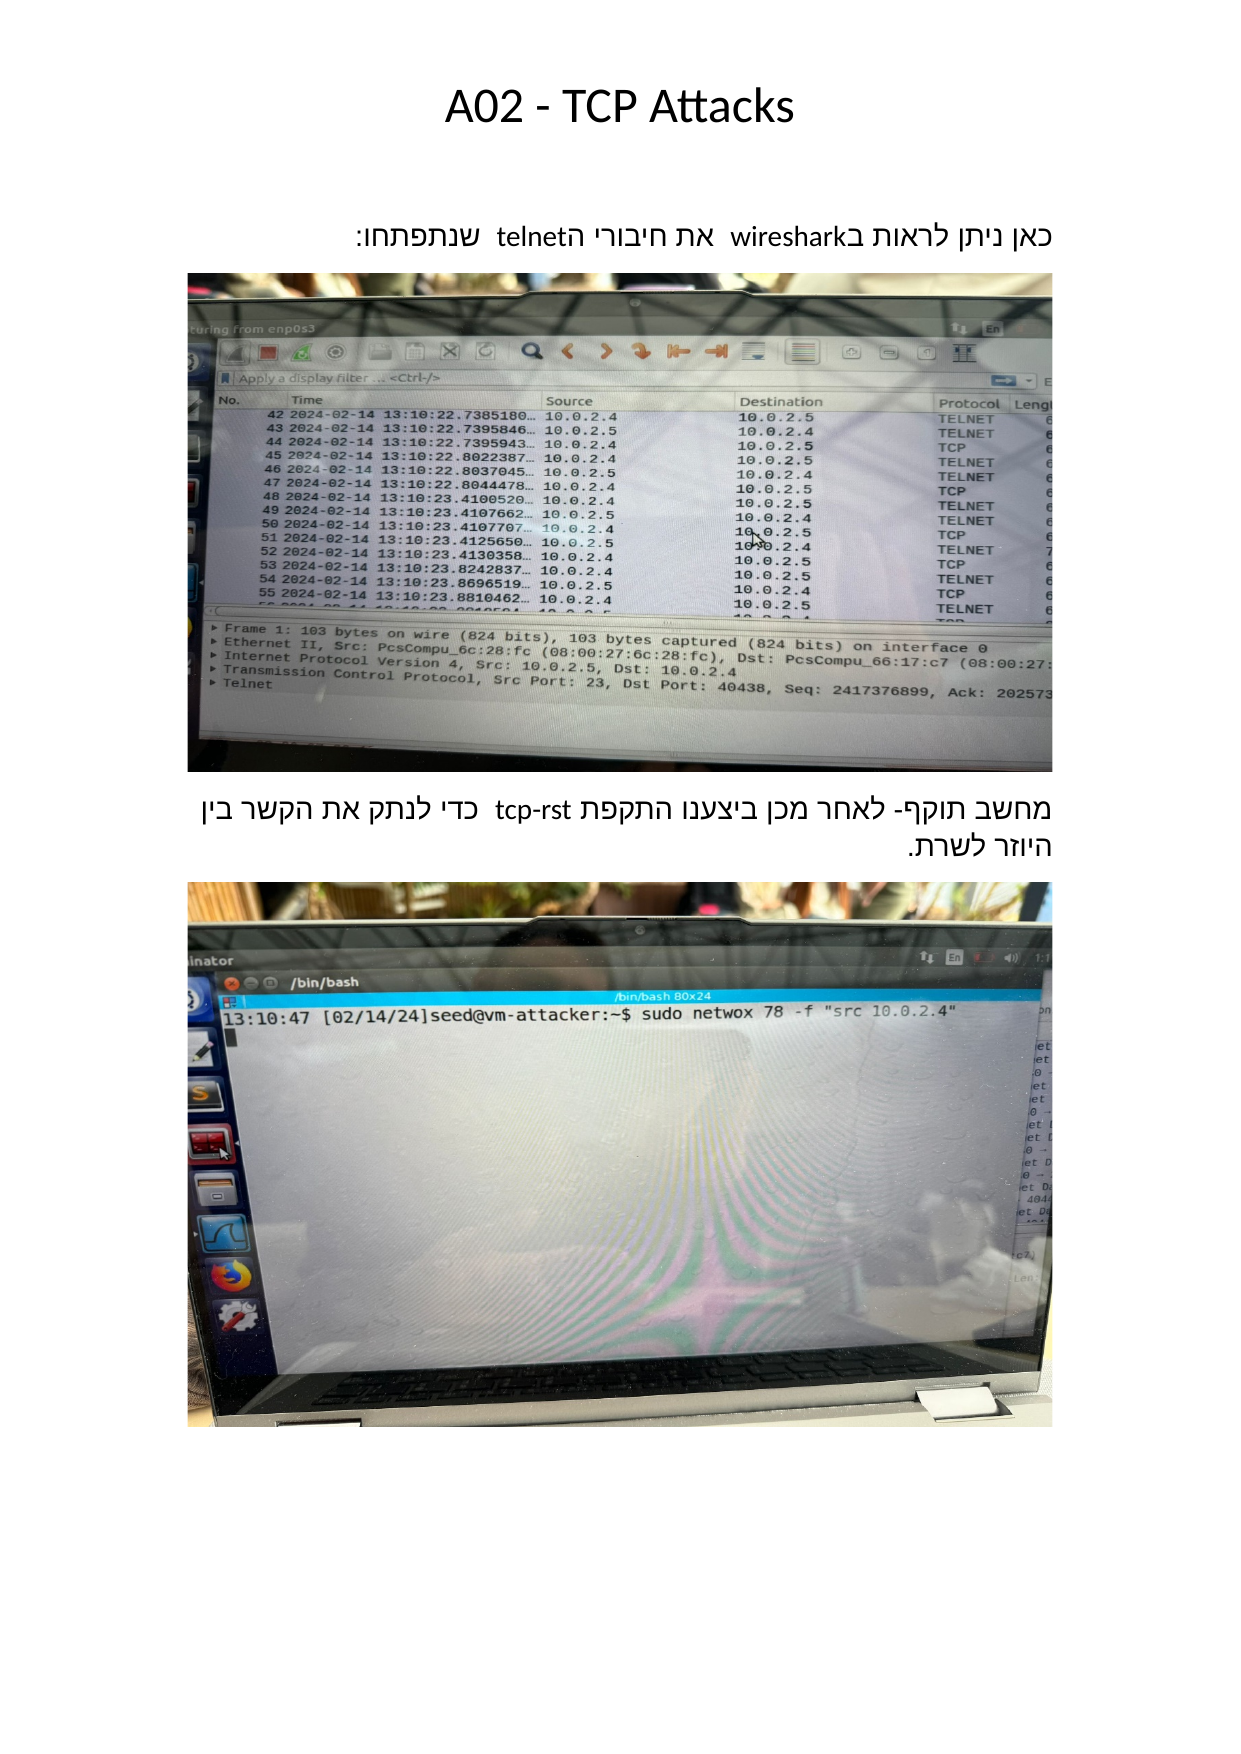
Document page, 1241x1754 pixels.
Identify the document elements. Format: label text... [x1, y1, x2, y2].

picture [187, 882, 1053, 1427]
text כאן ניתן לראות בwireshark את חיבורי הtelnet שנתפתחו: [187, 218, 1053, 253]
text מחשב תוקף- לאחר מכן ביצענו התקפת tcp-rst כדי לנתק את הקשר בין היוזר לשרת. [187, 791, 1053, 863]
picture [187, 273, 1053, 772]
